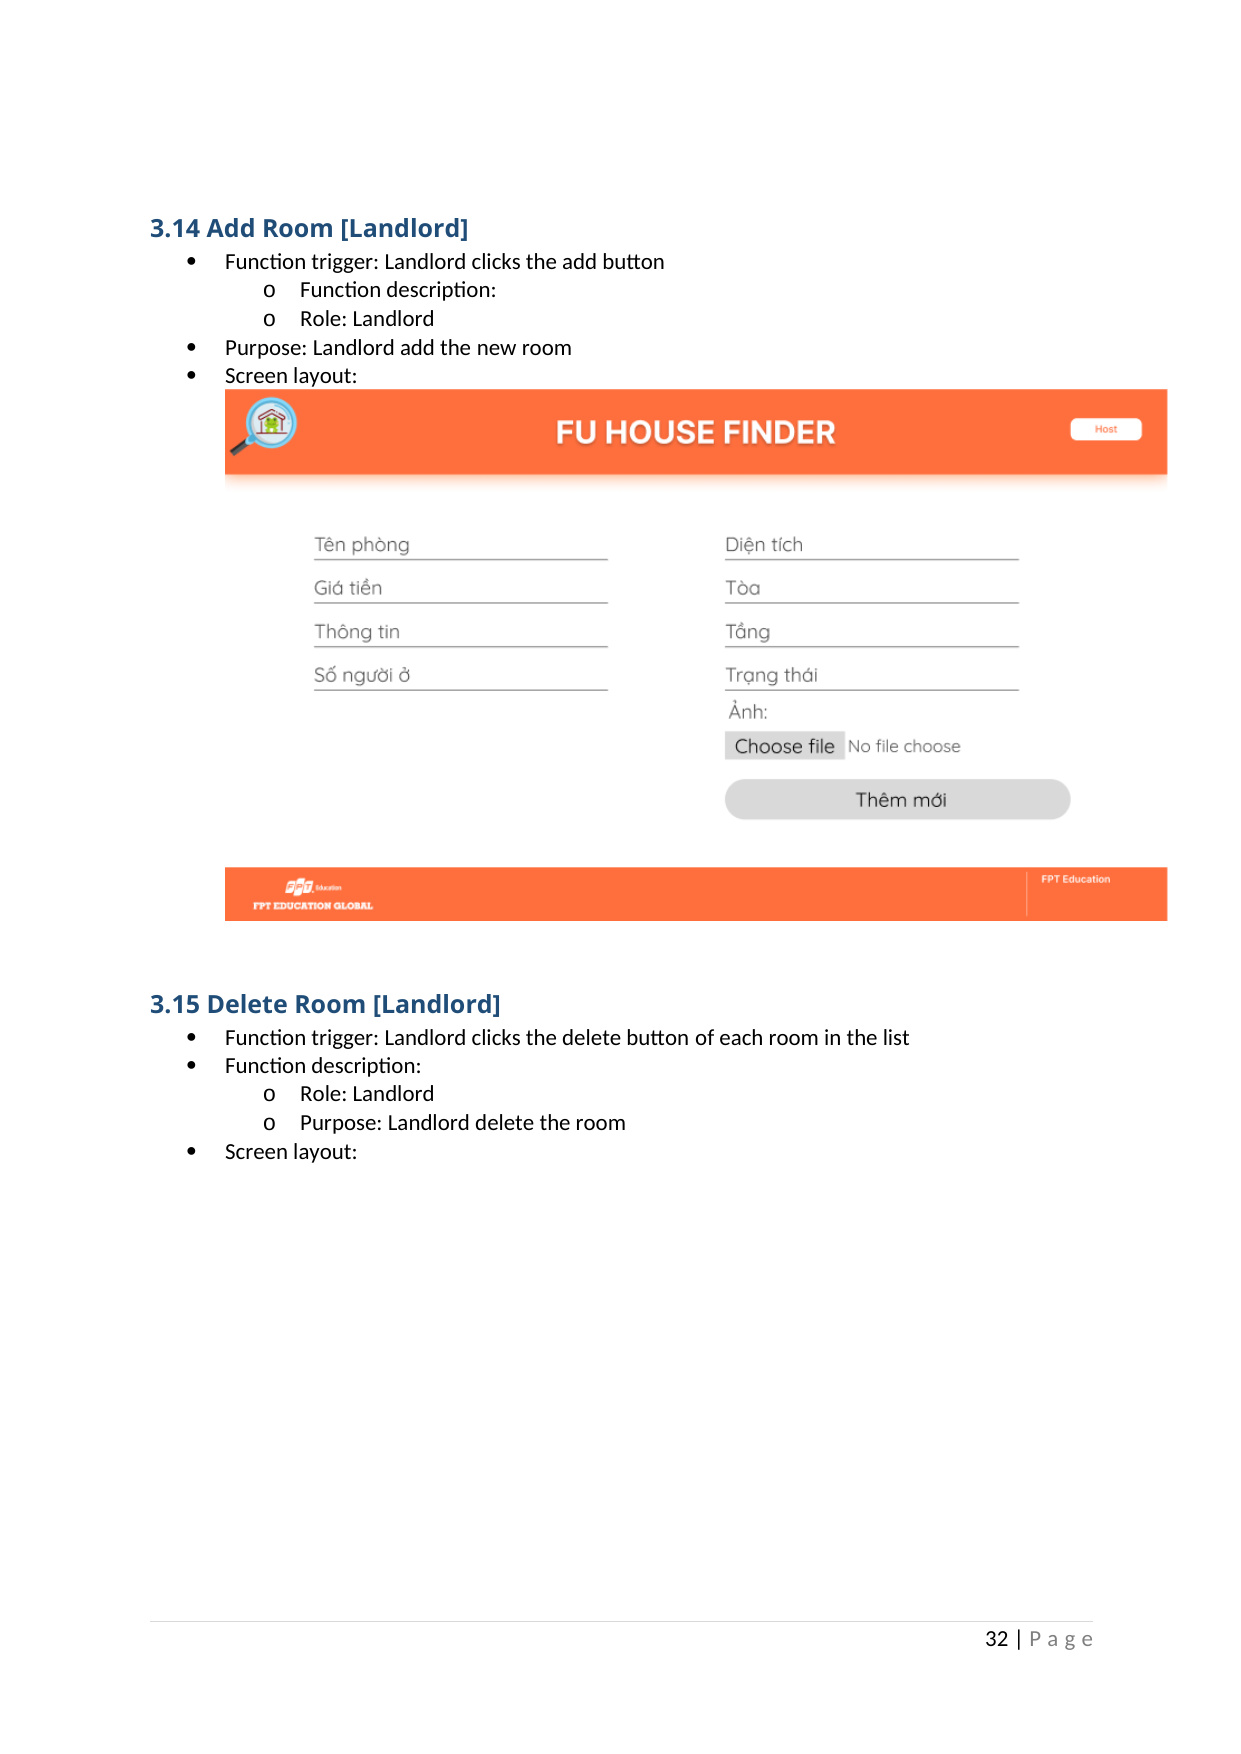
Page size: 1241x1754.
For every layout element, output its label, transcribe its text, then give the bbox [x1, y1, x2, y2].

list Role: Landlord [262, 1079, 1093, 1108]
subtitle 3.15 Delete Room [Landlord] [150, 986, 1093, 1020]
list Function trigger: Landlord clicks the delete button of each room in the list [187, 1023, 1093, 1051]
list Purpose: Landlord delete the room [262, 1108, 1093, 1137]
subtitle 3.14 Add Room [Landlord] [150, 210, 1093, 244]
list Function trigger: Landlord clicks the add button [187, 247, 1093, 275]
list Screen layout: [187, 1137, 1093, 1165]
list Function description: [187, 1051, 1093, 1079]
list Screen layout: [187, 361, 1093, 389]
list Function description: [262, 275, 1093, 304]
picture [225, 389, 1168, 921]
list Purpose: Landlord add the new room [187, 333, 1093, 361]
list Role: Landlord [262, 304, 1093, 333]
